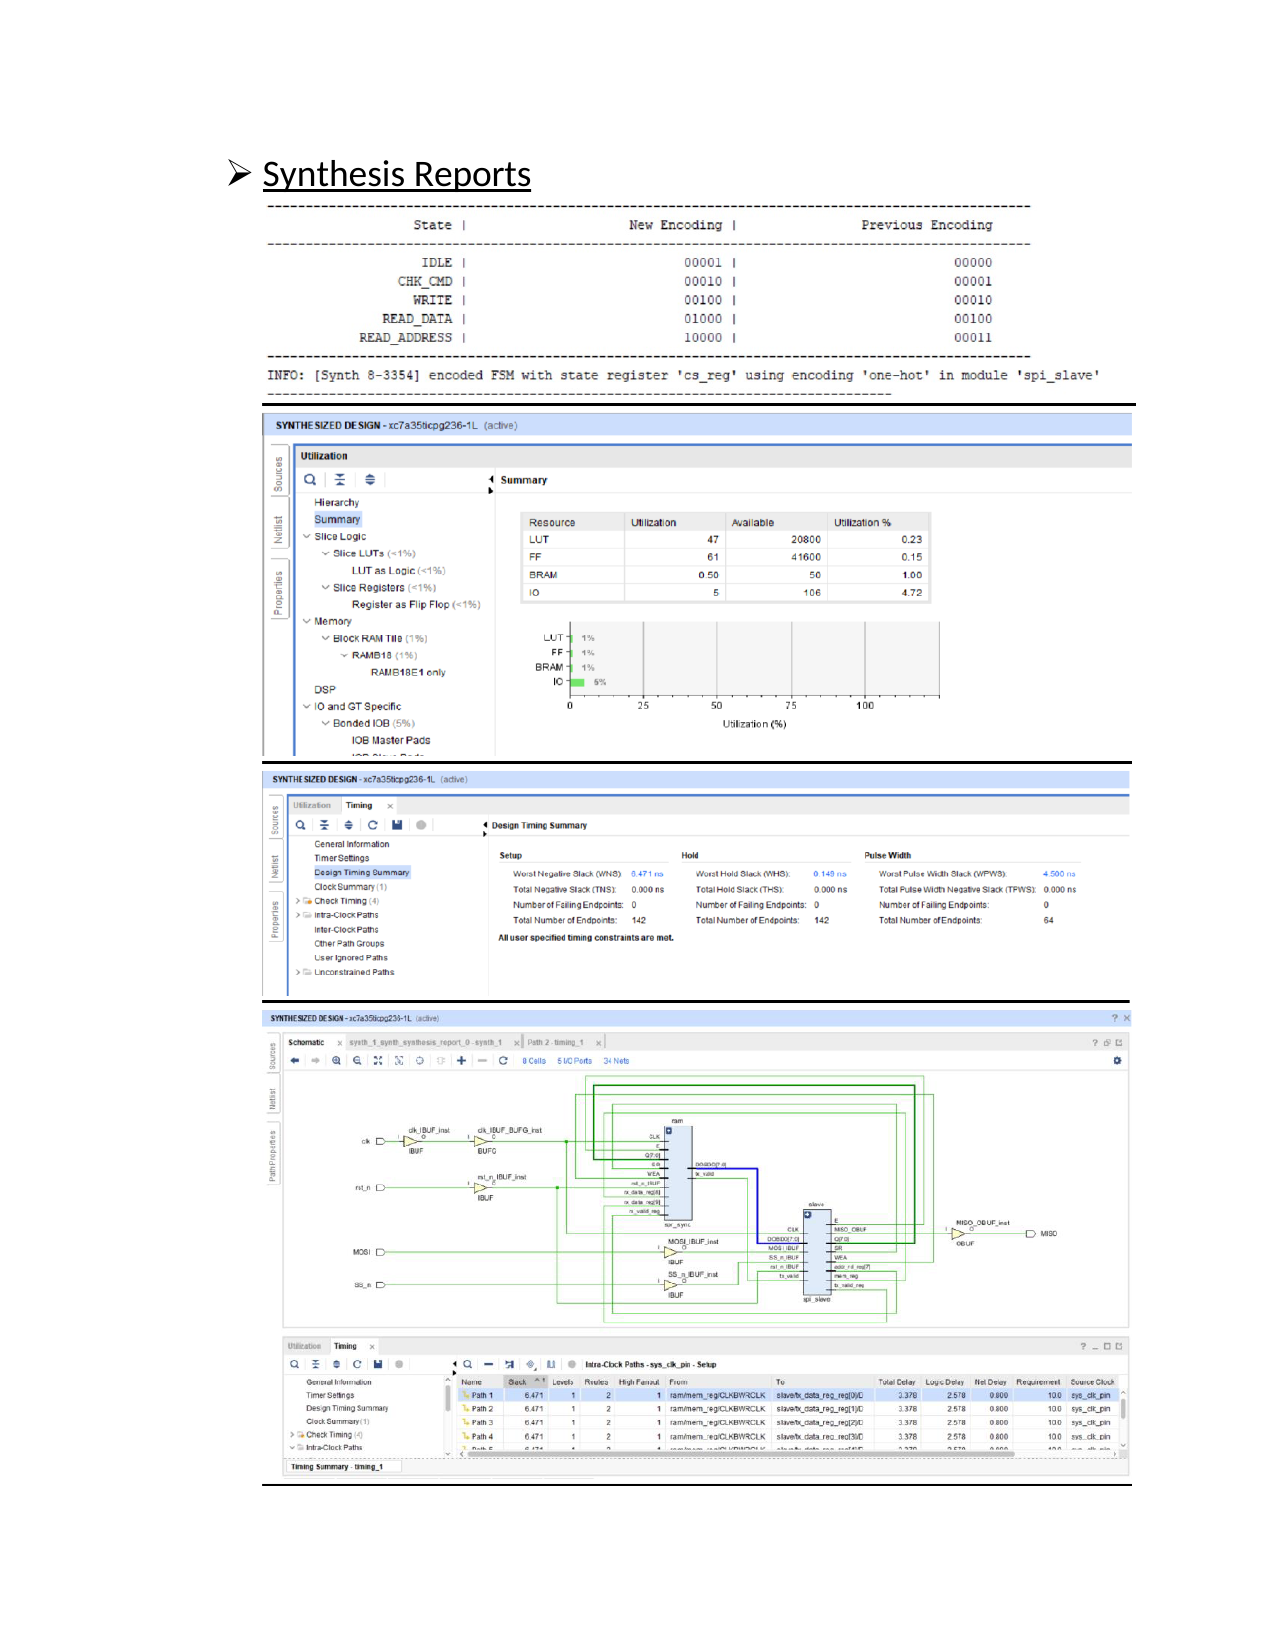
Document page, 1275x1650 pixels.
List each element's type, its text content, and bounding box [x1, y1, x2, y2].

picture [262, 403, 1136, 756]
picture [266, 205, 1099, 395]
picture [262, 761, 1132, 996]
list Synthesis Reports [225, 150, 1250, 196]
picture [262, 1000, 1132, 1486]
